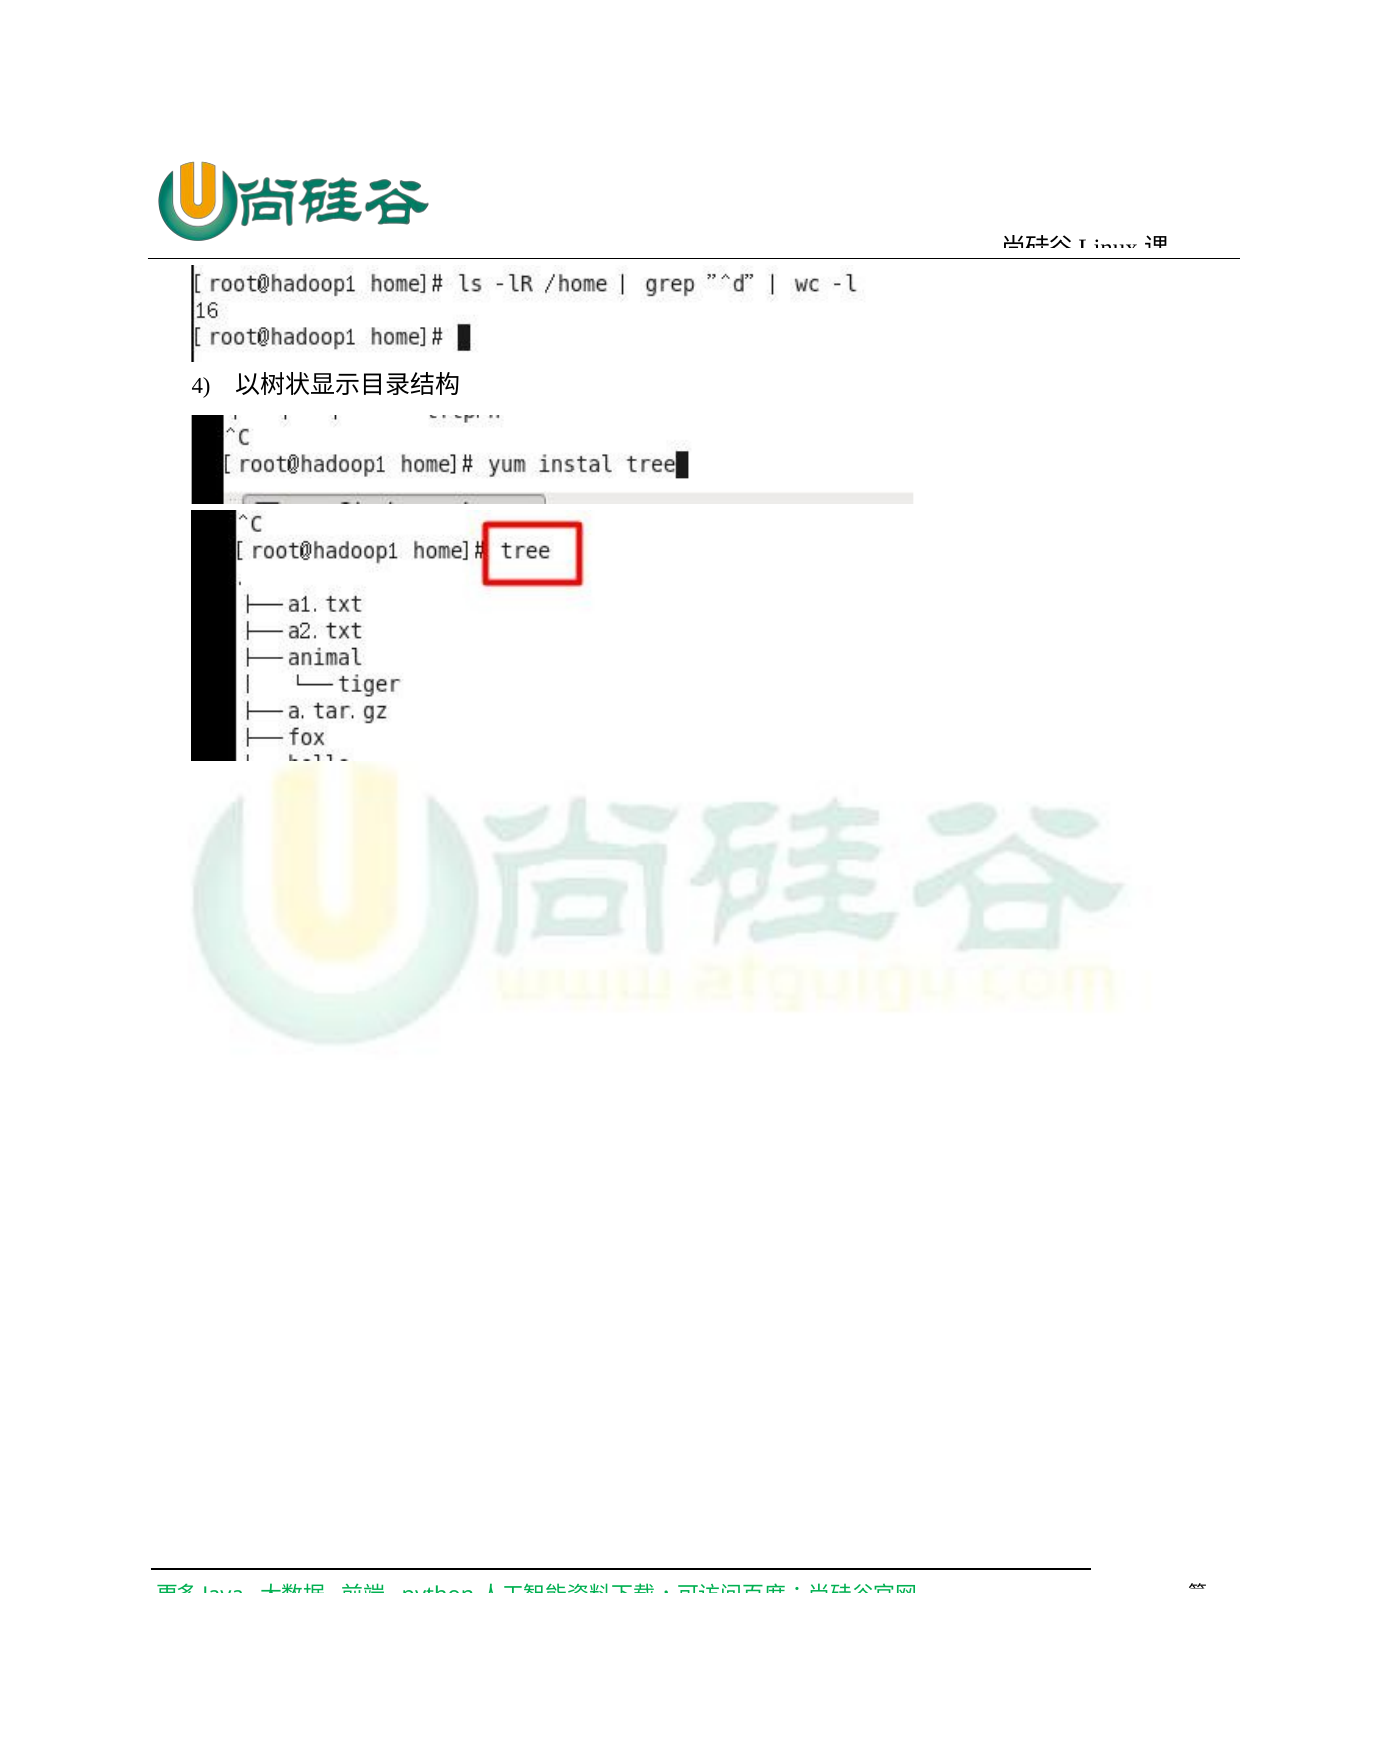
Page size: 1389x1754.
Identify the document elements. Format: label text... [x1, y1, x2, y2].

picture [191, 265, 1039, 362]
list 以树状显示目录结构 [191, 367, 1253, 401]
picture [147, 510, 1241, 1086]
picture [147, 153, 436, 249]
picture [191, 415, 914, 504]
